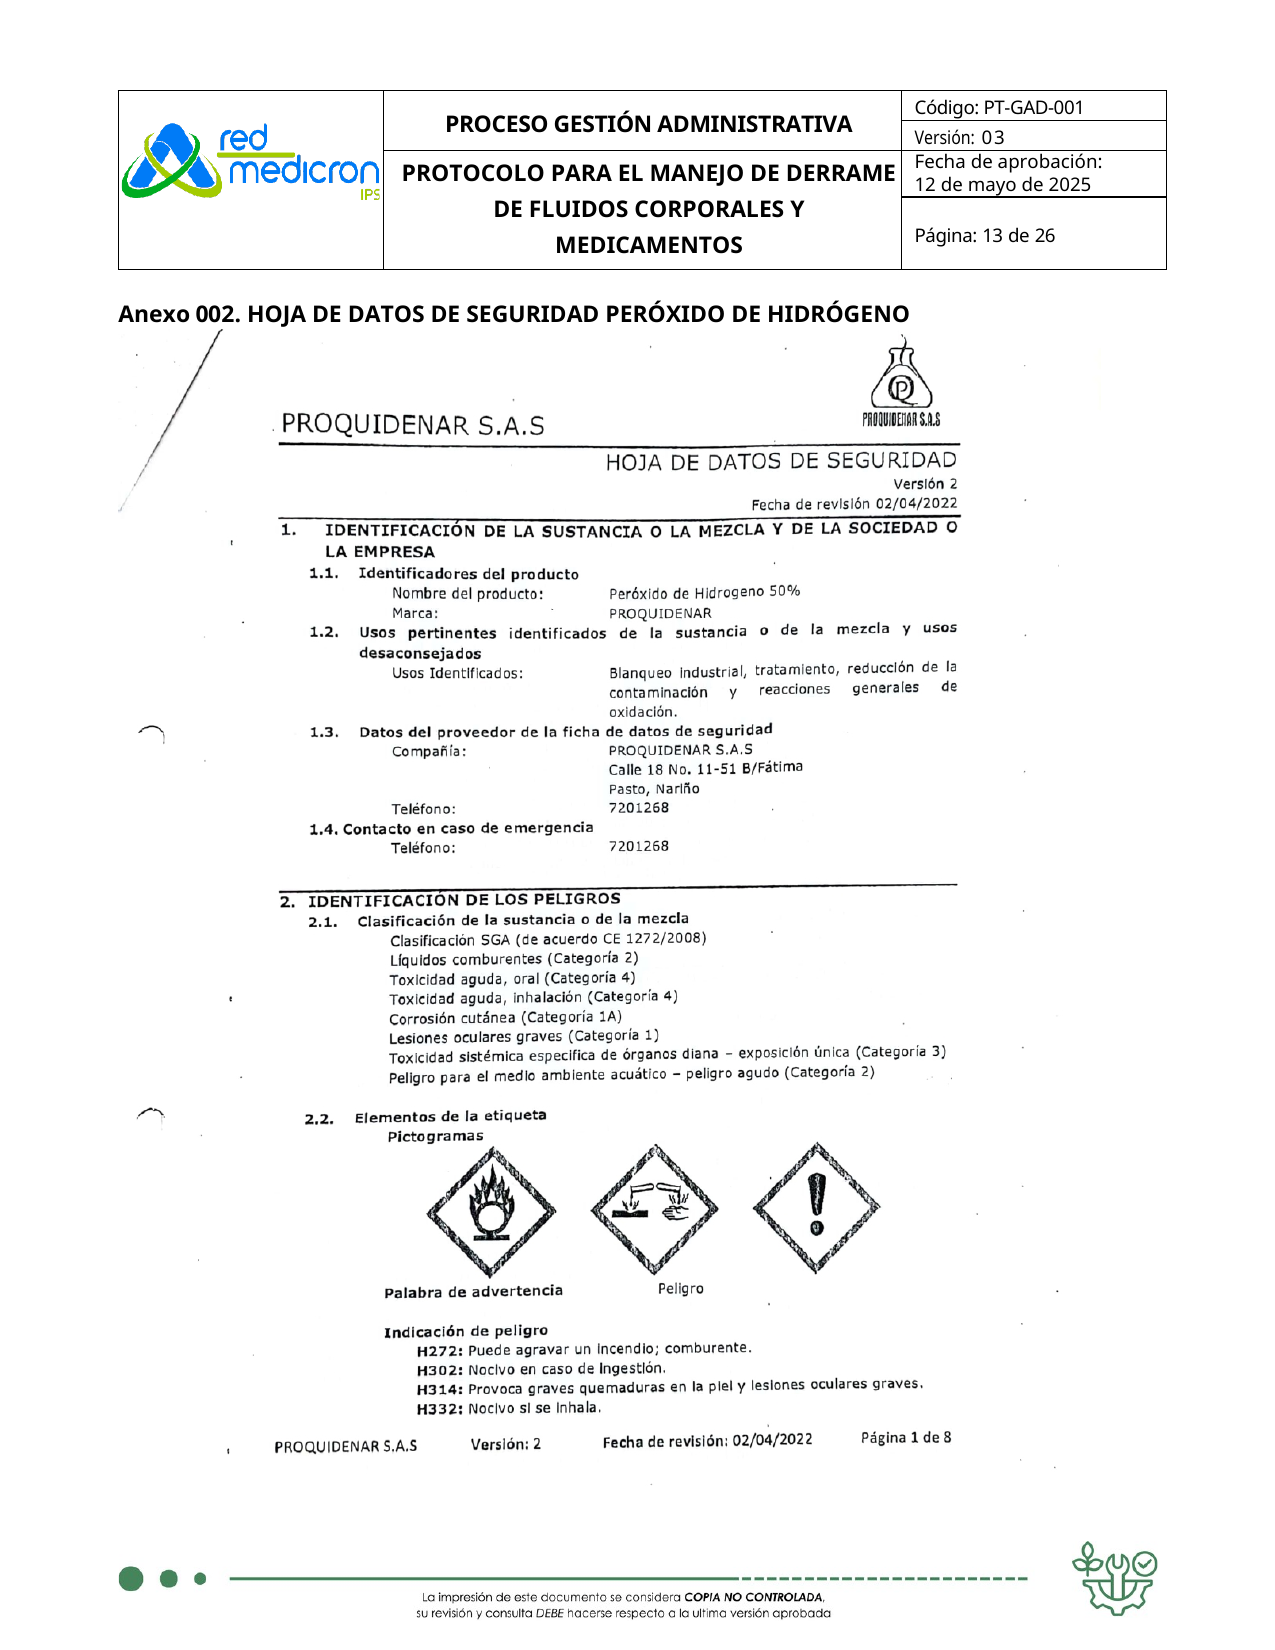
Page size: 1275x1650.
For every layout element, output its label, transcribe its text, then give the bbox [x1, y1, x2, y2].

text Anexo 002. HOJA DE DATOS DE SEGURIDAD PERÓXIDO DE HIDRÓGENO [118, 298, 1157, 330]
picture [118, 1541, 1158, 1621]
picture [121, 123, 380, 200]
picture [118, 329, 1101, 1496]
